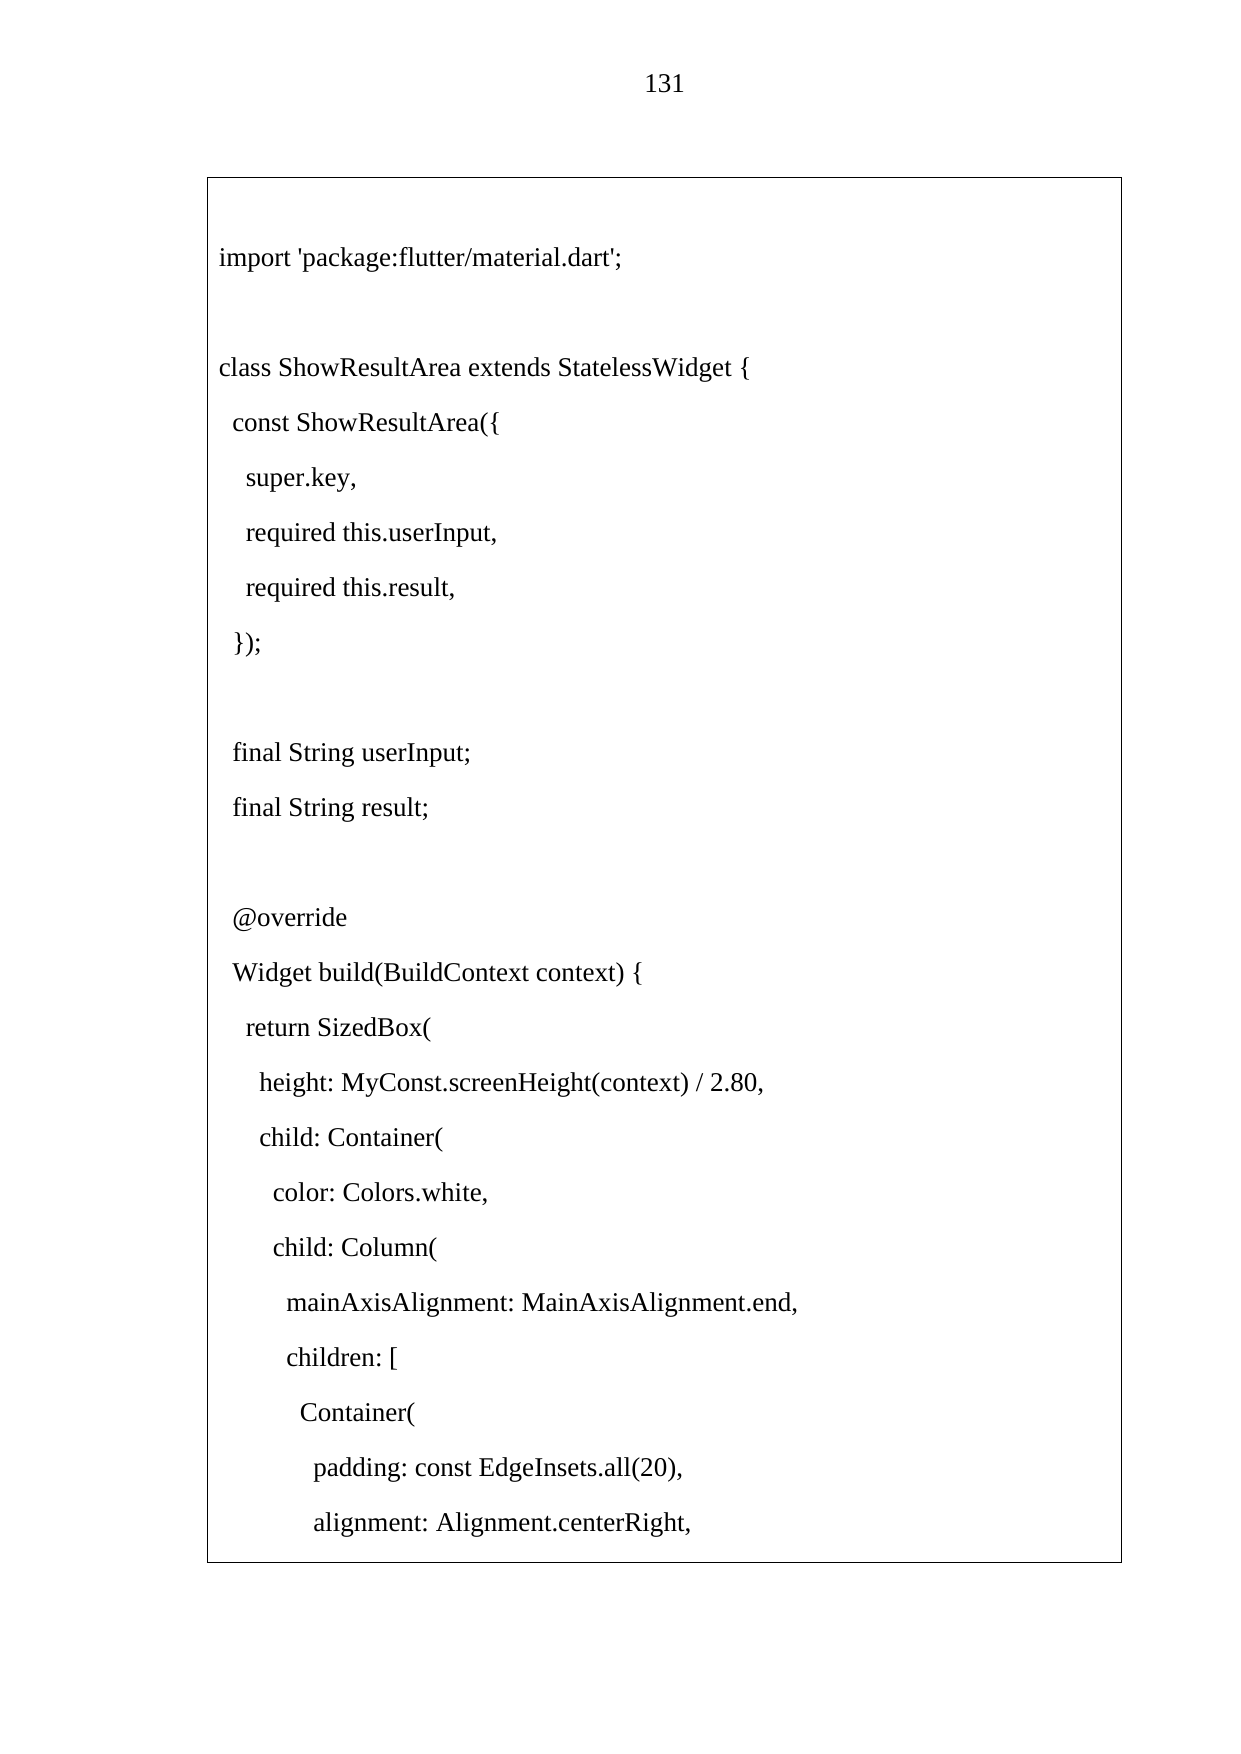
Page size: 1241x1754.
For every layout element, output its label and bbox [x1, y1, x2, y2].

table_header [208, 178, 1121, 1562]
